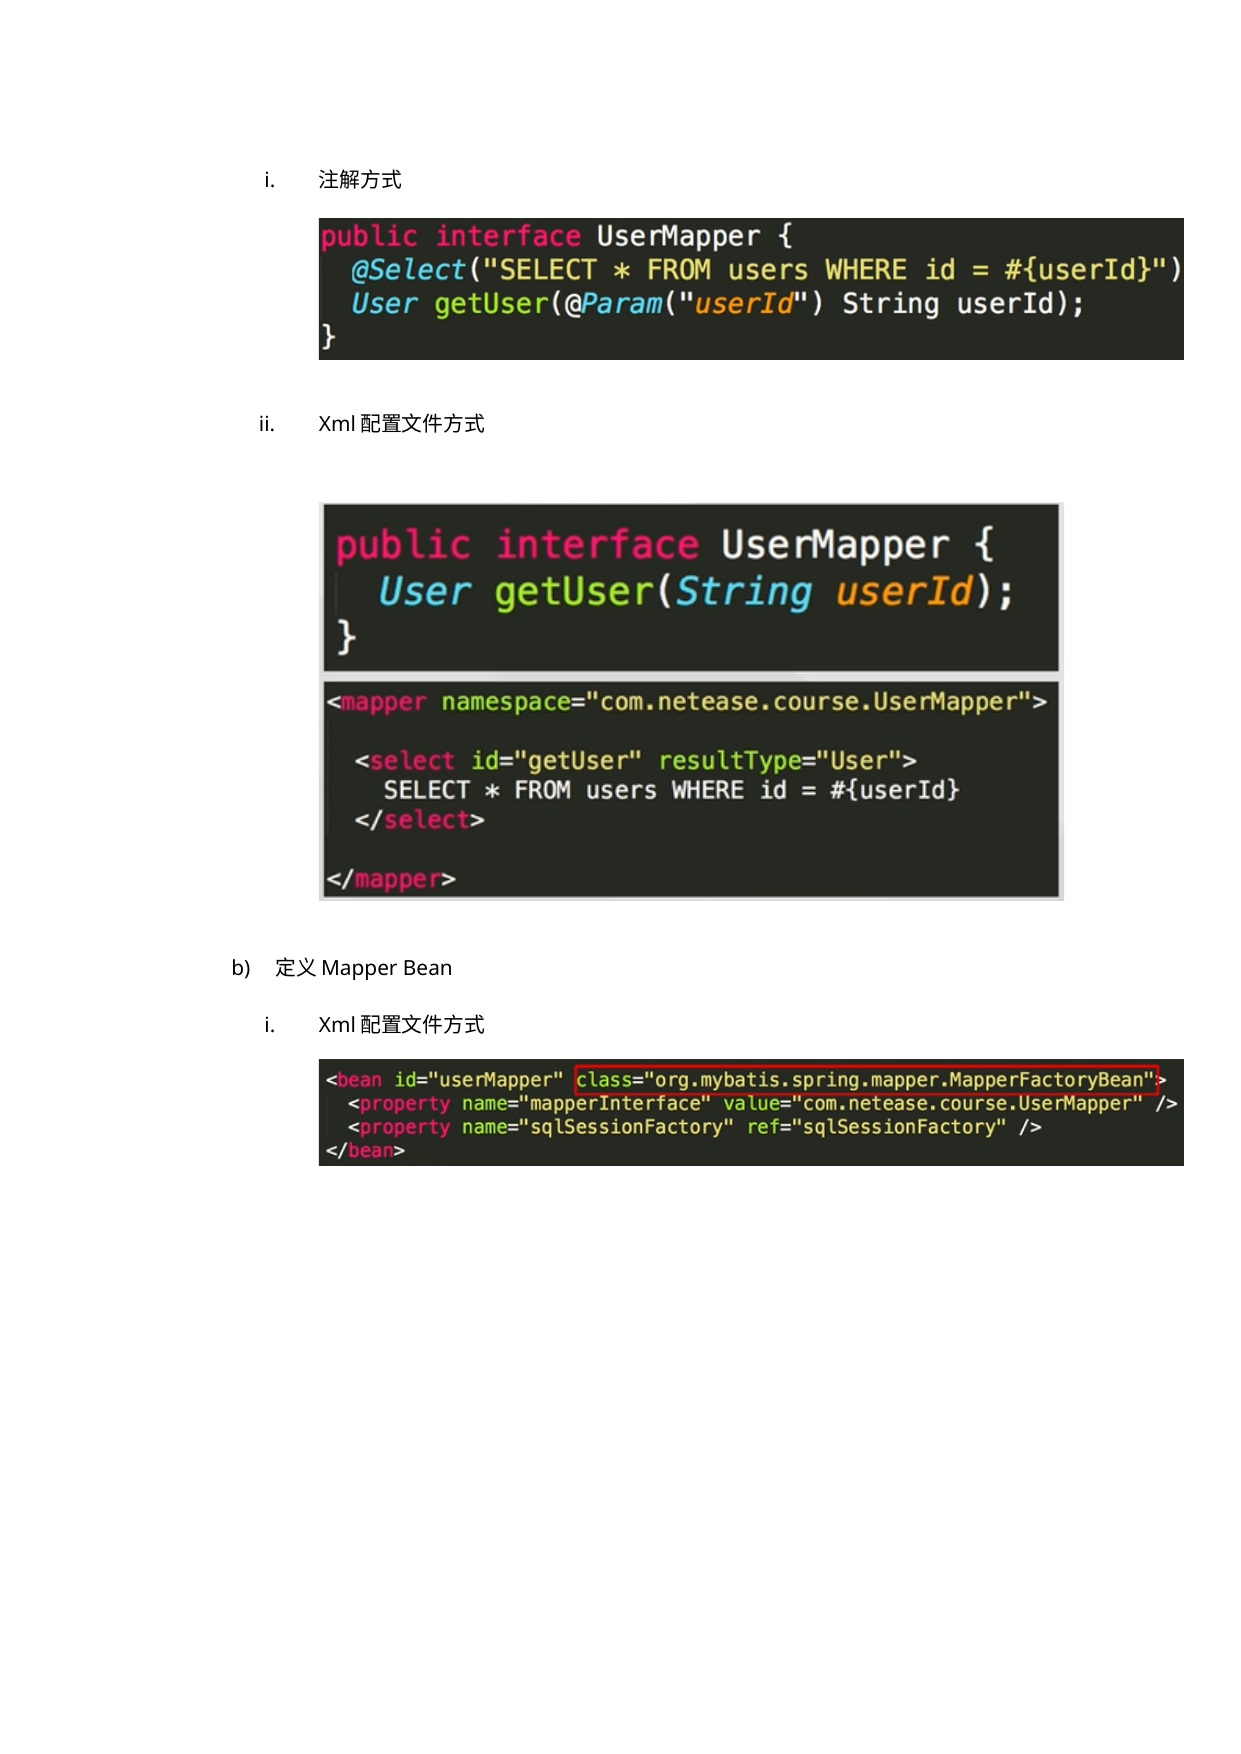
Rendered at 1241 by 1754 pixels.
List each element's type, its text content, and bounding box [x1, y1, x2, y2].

picture [318, 1059, 1184, 1166]
list 定义Mapper Bean [231, 950, 1053, 982]
picture [318, 502, 1065, 901]
picture [318, 218, 1184, 360]
